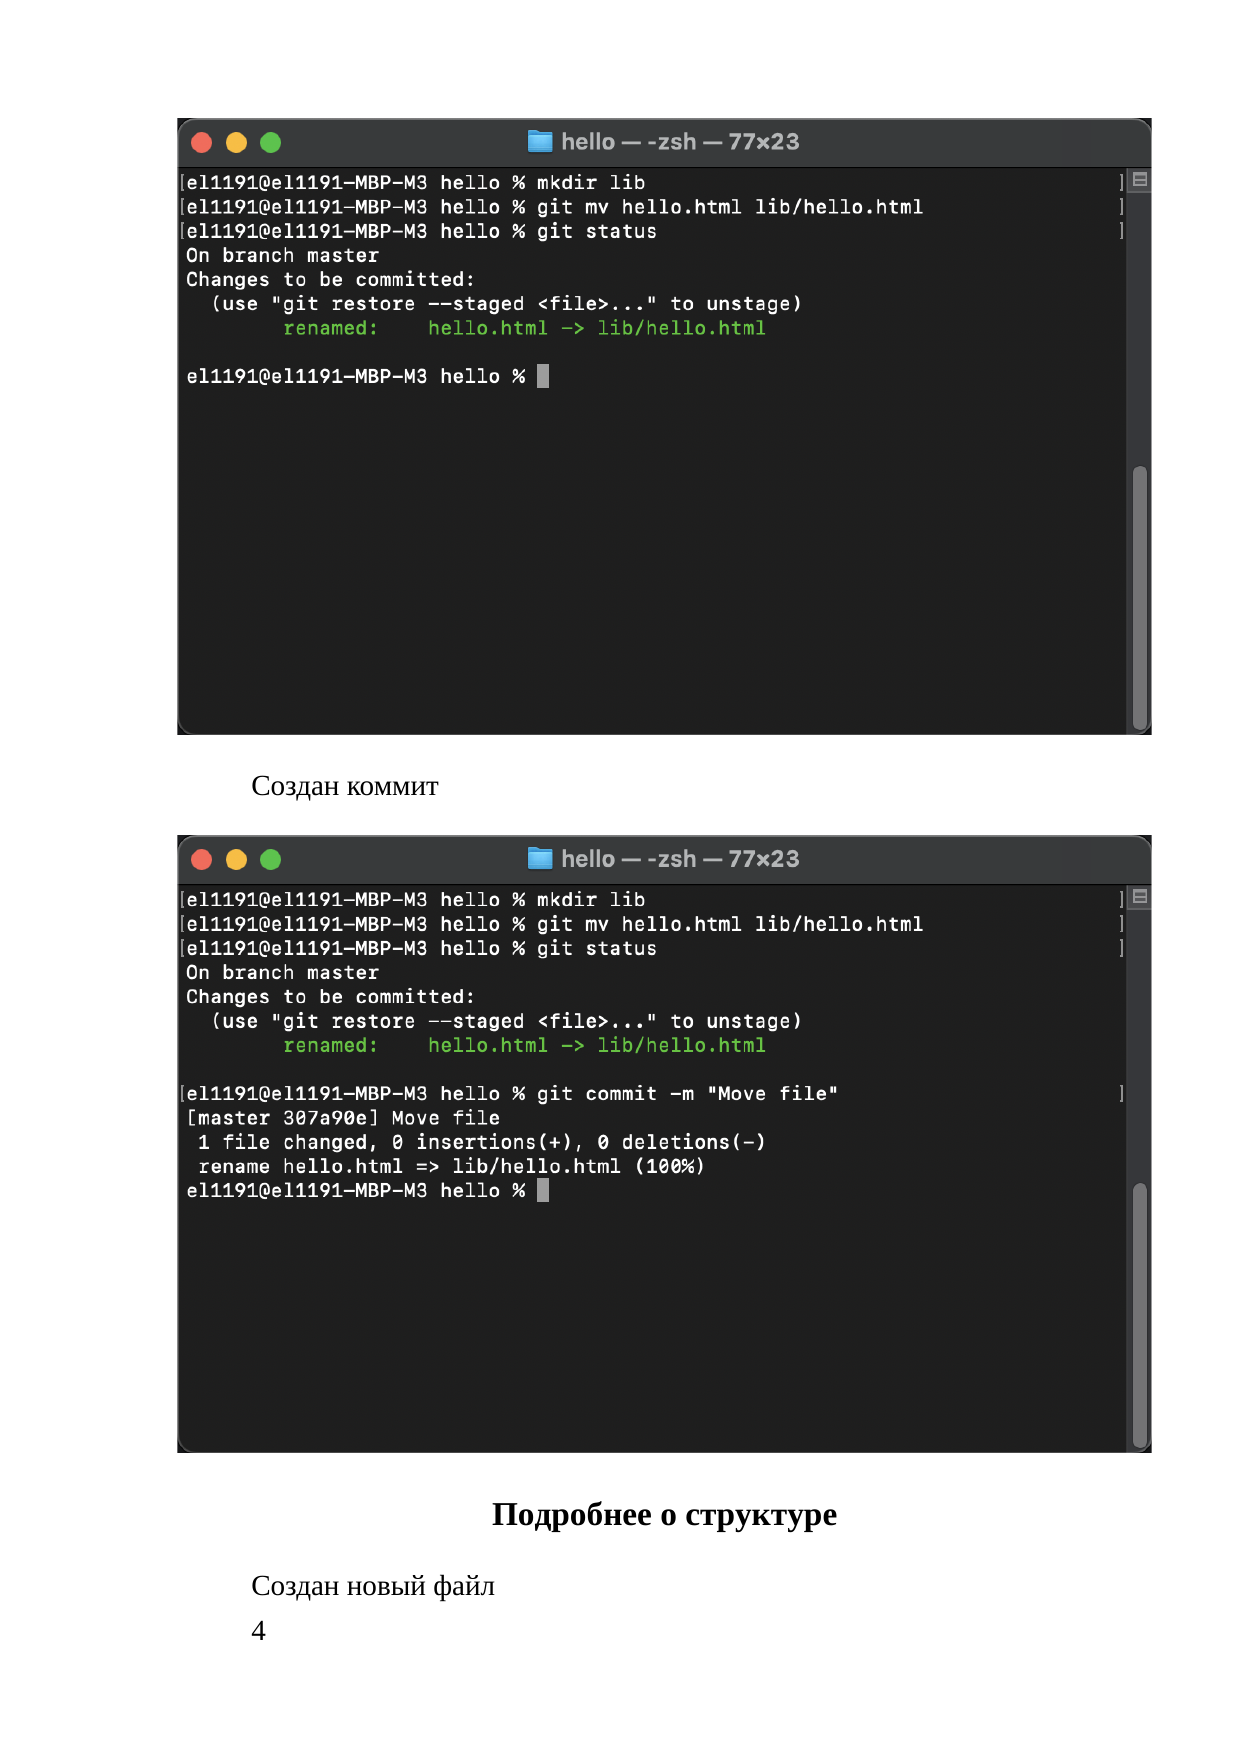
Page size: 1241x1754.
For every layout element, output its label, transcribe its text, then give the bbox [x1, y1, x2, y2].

text Создан коммит [177, 768, 1152, 802]
picture [177, 835, 1152, 1453]
subtitle Подробнее о структуре [177, 1494, 1152, 1532]
text Создан новый файл [177, 1568, 1152, 1602]
picture [177, 118, 1152, 735]
